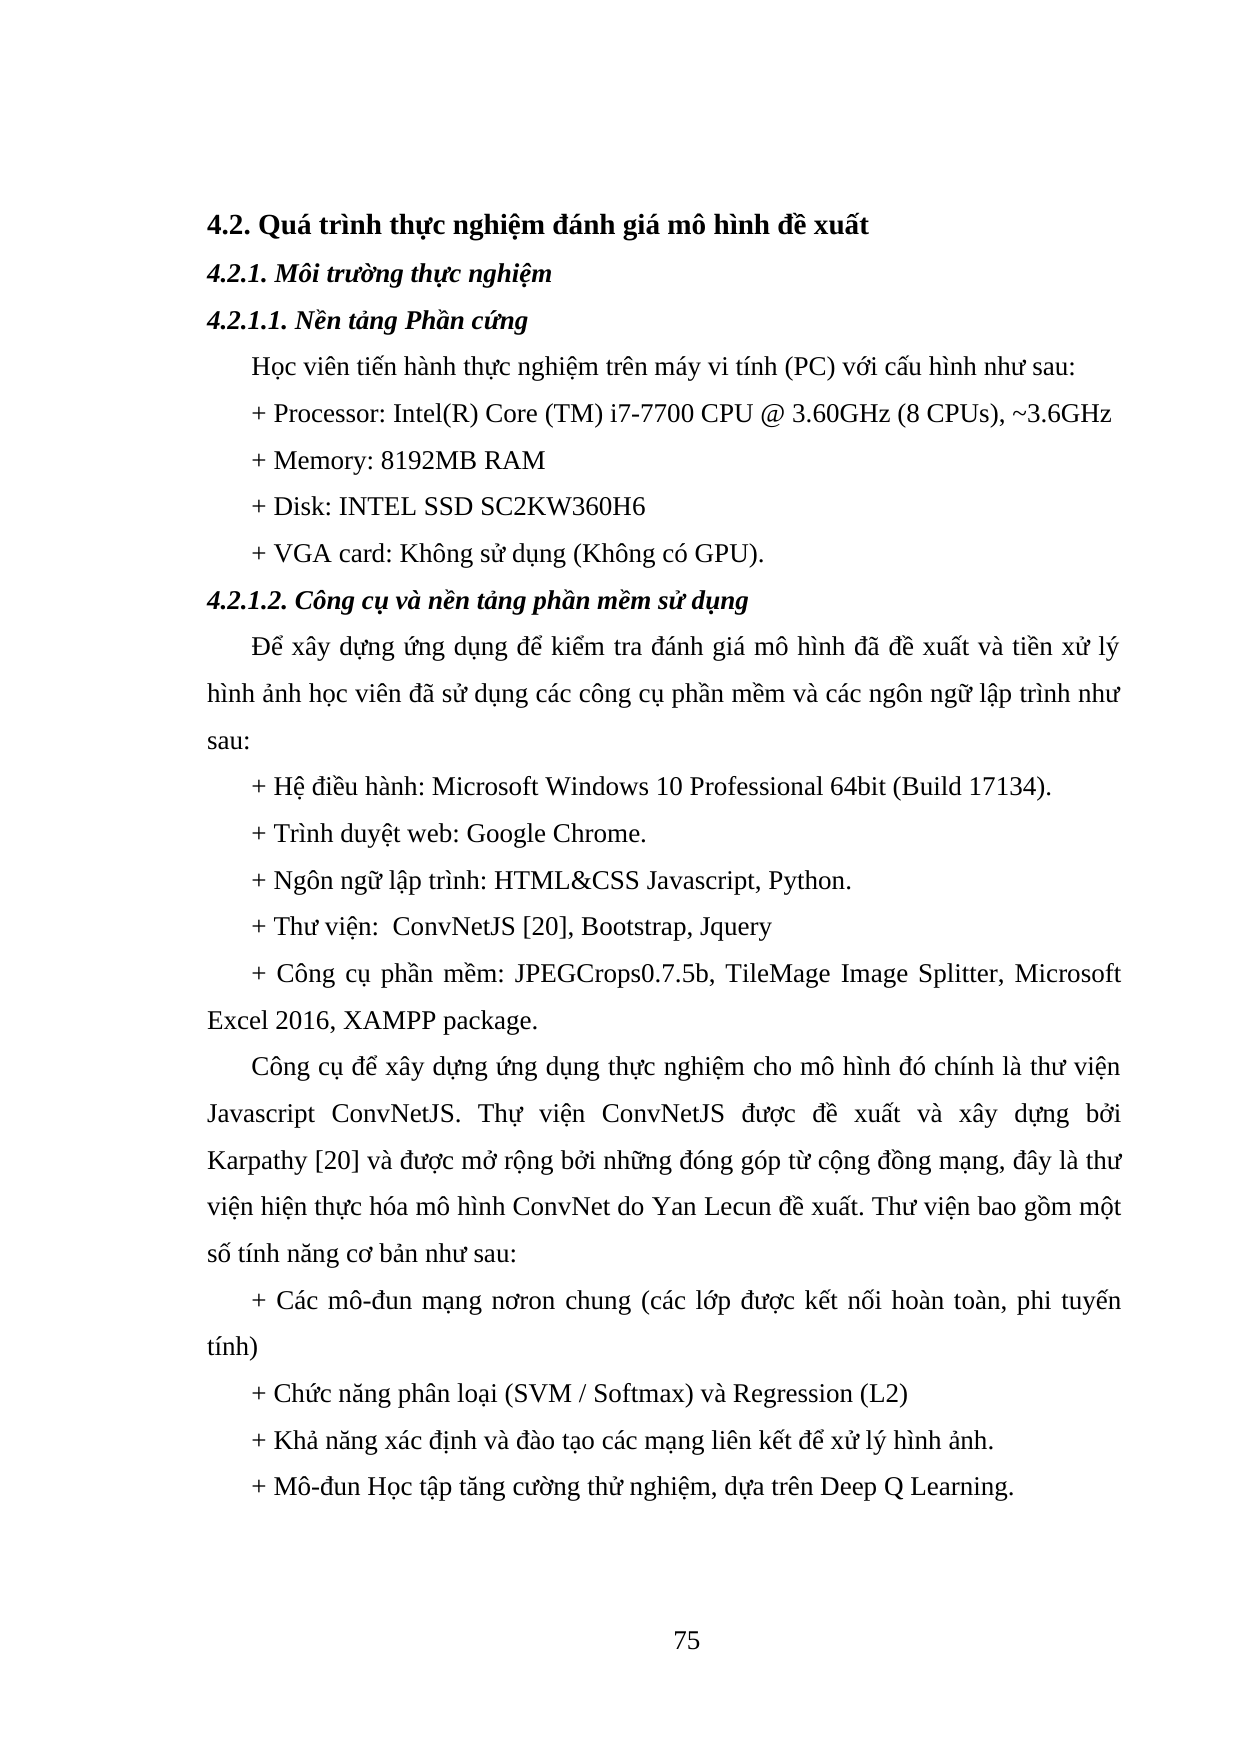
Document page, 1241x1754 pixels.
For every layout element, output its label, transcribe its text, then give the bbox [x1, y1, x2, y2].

text + Các mô-đun mạng nơron chung (các lớp được kết nối hoàn toàn, phi tuyến tính) [207, 1284, 1122, 1362]
text + Mô-đun Học tập tăng cường thử nghiệm, dựa trên Deep Q Learning. [207, 1470, 1122, 1502]
subtitle 4.2.1.1. Nền tảng Phần cứng [207, 304, 1122, 335]
text + Trình duyệt web: Google Chrome. [207, 817, 1122, 848]
text Công cụ để xây dựng ứng dụng thực nghiệm cho mô hình đó chính là thư viện Javascript ConvNetJS. Thự viện ConvNetJS được đề xuất và xây dựng bởi Karpathy [20] và được mở rộng bởi những đóng góp từ cộng đồng mạng, đây là thư viện hiện thực hóa mô hình ConvNet do Yan Lecun đề xuất. Thư viện bao gồm một số tính năng cơ bản như sau: [207, 1050, 1122, 1268]
text + Processor: Intel(R) Core (TM) i7-7700 CPU @ 3.60GHz (8 CPUs), ~3.6GHz [207, 397, 1122, 428]
text + Hệ điều hành: Microsoft Windows 10 Professional 64bit (Build 17134). [207, 770, 1122, 802]
text + Chức năng phân loại (SVM / Softmax) và Regression (L2) [207, 1377, 1122, 1408]
text Để xây dựng ứng dụng để kiểm tra đánh giá mô hình đã đề xuất và tiền xử lý hình ảnh học viên đã sử dụng các công cụ phần mềm và các ngôn ngữ lập trình như sau: [207, 630, 1122, 755]
subtitle 4.2. Quá trình thực nghiệm đánh giá mô hình đề xuất [207, 207, 1122, 240]
subtitle 4.2.1. Môi trường thực nghiệm [207, 257, 1122, 288]
text + VGA card: Không sử dụng (Không có GPU). [207, 537, 1122, 568]
text + Công cụ phần mềm: JPEGCrops0.7.5b, TileMage Image Splitter, Microsoft Excel 2016, XAMPP package. [207, 957, 1122, 1035]
text + Disk: INTEL SSD SC2KW360H6 [207, 490, 1122, 522]
text Học viên tiến hành thực nghiệm trên máy vi tính (PC) với cấu hình như sau: [207, 350, 1122, 382]
text + Memory: 8192MB RAM [207, 444, 1122, 475]
text + Ngôn ngữ lập trình: HTML&CSS Javascript, Python. [207, 864, 1122, 895]
text + Thư viện: ConvNetJS [20], Bootstrap, Jquery [207, 910, 1122, 942]
subtitle 4.2.1.2. Công cụ và nền tảng phần mềm sử dụng [207, 584, 1122, 615]
text + Khả năng xác định và đào tạo các mạng liên kết để xử lý hình ảnh. [207, 1424, 1122, 1455]
